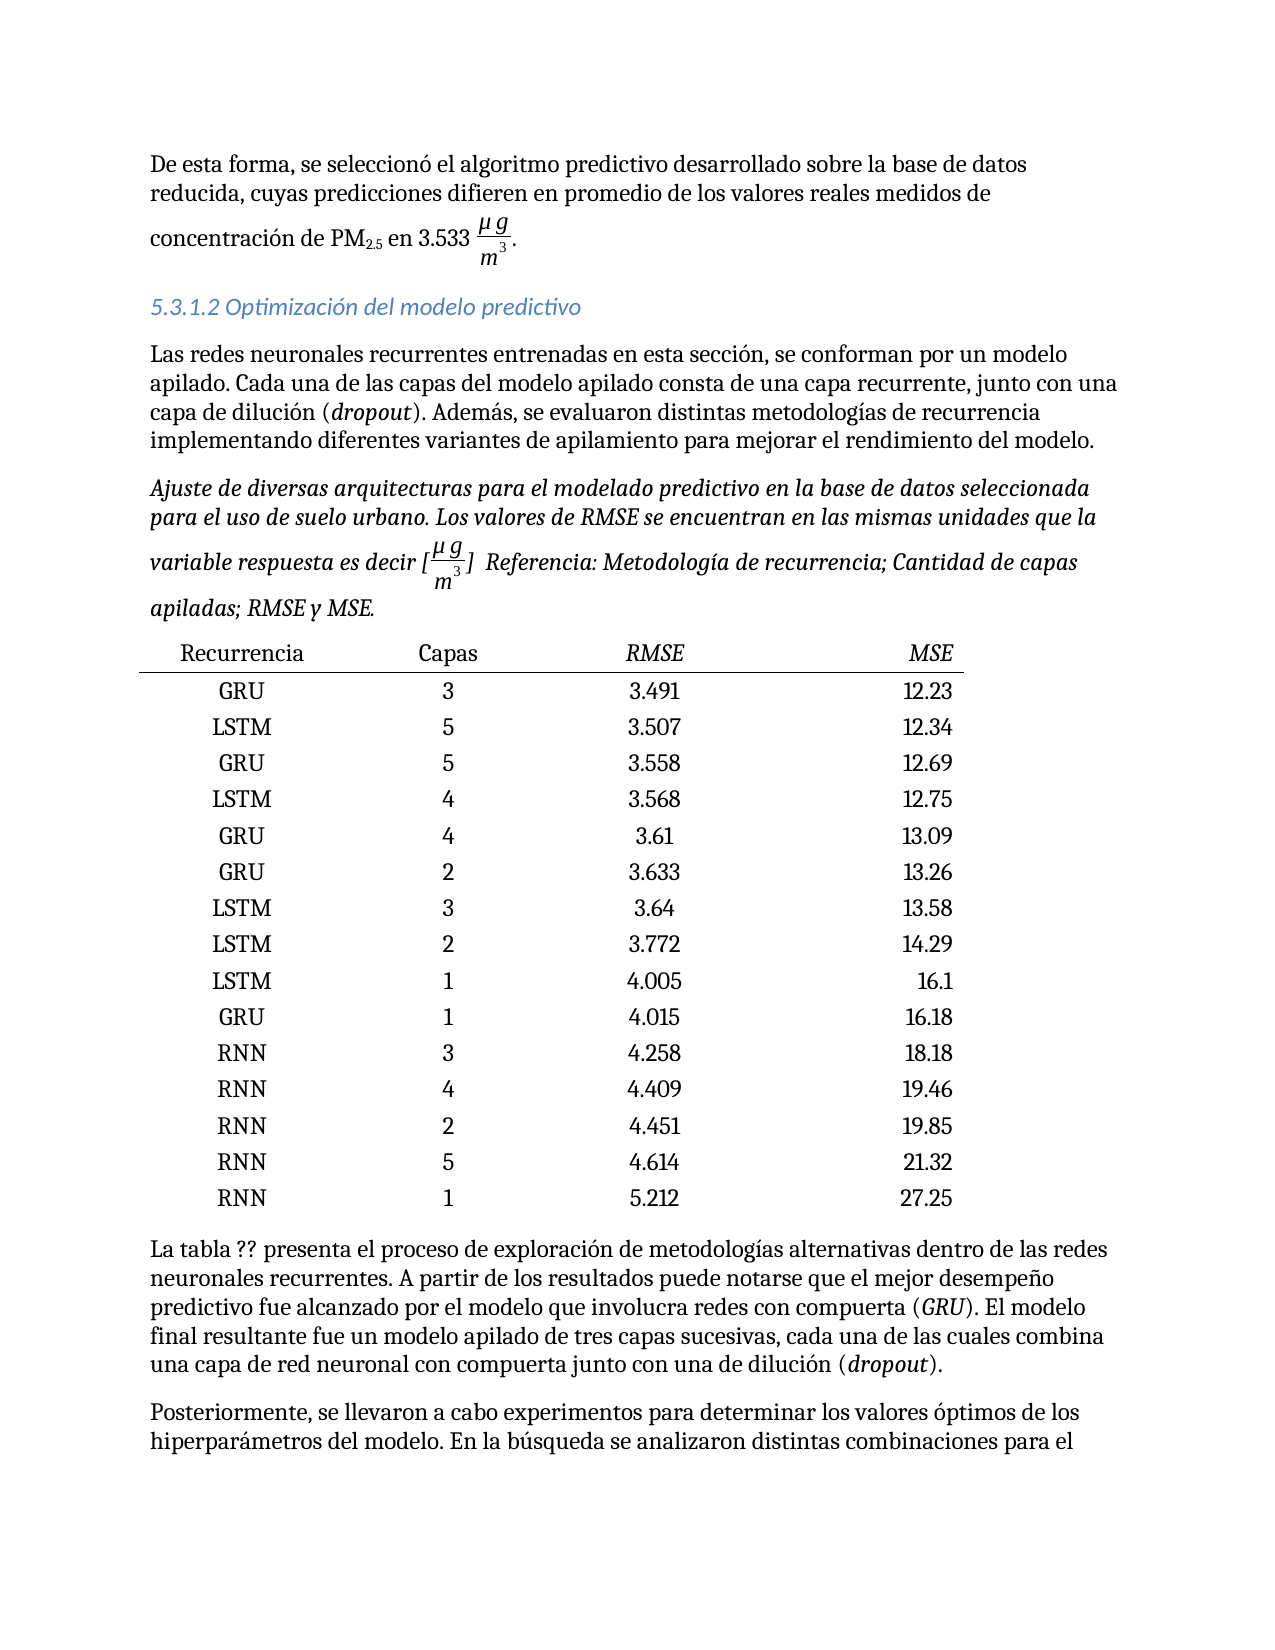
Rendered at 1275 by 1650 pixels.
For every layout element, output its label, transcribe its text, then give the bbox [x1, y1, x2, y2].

subtitle 5.3.1.2 Optimización del modelo predictivo [150, 291, 1125, 321]
table_cell GRU [139, 818, 345, 854]
table_cell 19.46 [758, 1072, 964, 1108]
table_cell 12.34 [758, 709, 964, 745]
table_cell 5 [345, 1144, 551, 1180]
table_cell LSTM [139, 782, 345, 818]
table_cell LSTM [139, 709, 345, 745]
table_cell 2 [345, 927, 551, 963]
table_cell 4.451 [551, 1108, 757, 1144]
table_header Recurrencia [139, 635, 345, 671]
table_cell 1 [345, 1180, 551, 1217]
table_header RMSE [551, 635, 757, 671]
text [150, 1398, 1125, 1455]
table_cell GRU [139, 745, 345, 782]
table_cell 4.258 [551, 1035, 757, 1072]
table_cell 1 [345, 963, 551, 999]
table_cell 1 [345, 999, 551, 1035]
table_cell 3.633 [551, 854, 757, 890]
table_cell 3.568 [551, 782, 757, 818]
table_cell LSTM [139, 890, 345, 927]
table_cell 4.015 [551, 999, 757, 1035]
table_cell 3.64 [551, 890, 757, 927]
table_cell 13.58 [758, 890, 964, 927]
table_cell RNN [139, 1180, 345, 1217]
text De esta forma, se seleccionó el algoritmo predictivo desarrollado sobre la base de datos reducida, cuyas predicciones difieren en promedio de los valores reales medidos de concentración de PM2.5 en 3.533 . [150, 150, 1125, 270]
table_cell 4 [345, 1072, 551, 1108]
table_cell 13.26 [758, 854, 964, 890]
table_cell 18.18 [758, 1035, 964, 1072]
table_cell GRU [139, 854, 345, 890]
table_cell 16.18 [758, 999, 964, 1035]
table_cell GRU [139, 673, 345, 709]
table_cell RNN [139, 1072, 345, 1108]
table_cell 4 [345, 818, 551, 854]
table_cell 3.507 [551, 709, 757, 745]
table_cell 12.69 [758, 745, 964, 782]
table_cell 14.29 [758, 927, 964, 963]
table_cell 3.772 [551, 927, 757, 963]
table_cell RNN [139, 1035, 345, 1072]
table_cell 27.25 [758, 1180, 964, 1217]
table_cell 2 [345, 854, 551, 890]
table_cell 3.558 [551, 745, 757, 782]
table_cell 5 [345, 709, 551, 745]
table_header Capas [345, 635, 551, 671]
text Ajuste de diversas arquitecturas para el modelado predictivo en la base de datos seleccionada para el uso de suelo urbano. Los valores de RMSE se encuentran en las mismas unidades que la variable respuesta es decir [] Referencia: Metodología de recurrencia; Cantidad de capas apiladas; RMSE y MSE. [150, 474, 1125, 623]
text La tabla ?? presenta el proceso de exploración de metodologías alternativas dentro de las redes neuronales recurrentes. A partir de los resultados puede notarse que el mejor desempeño predictivo fue alcanzado por el modelo que involucra redes con compuerta (GRU). El modelo final resultante fue un modelo apilado de tres capas sucesivas, cada una de las cuales combina una capa de red neuronal con compuerta junto con una de dilución (dropout). [150, 1235, 1125, 1379]
table_cell 3.61 [551, 818, 757, 854]
table_cell 3 [345, 890, 551, 927]
table_cell 12.75 [758, 782, 964, 818]
text Las redes neuronales recurrentes entrenadas en esta sección, se conforman por un modelo apilado. Cada una de las capas del modelo apilado consta de una capa recurrente, junto con una capa de dilución (dropout). Además, se evaluaron distintas metodologías de recurrencia implementando diferentes variantes de apilamiento para mejorar el rendimiento del modelo. [150, 340, 1125, 455]
table_cell RNN [139, 1144, 345, 1180]
table_cell 4.614 [551, 1144, 757, 1180]
table_cell 12.23 [758, 673, 964, 709]
table_cell 3 [345, 1035, 551, 1072]
table_cell 4 [345, 782, 551, 818]
table_header MSE [758, 635, 964, 671]
table_cell 5 [345, 745, 551, 782]
table_cell 5.212 [551, 1180, 757, 1217]
table_cell LSTM [139, 927, 345, 963]
table_cell 4.409 [551, 1072, 757, 1108]
table_cell 2 [345, 1108, 551, 1144]
table_cell 3 [345, 673, 551, 709]
table_cell RNN [139, 1108, 345, 1144]
table_cell GRU [139, 999, 345, 1035]
table_cell 13.09 [758, 818, 964, 854]
table_cell 19.85 [758, 1108, 964, 1144]
table_cell LSTM [139, 963, 345, 999]
table_cell 21.32 [758, 1144, 964, 1180]
table_cell 4.005 [551, 963, 757, 999]
table_cell 3.491 [551, 673, 757, 709]
table_cell 16.1 [758, 963, 964, 999]
